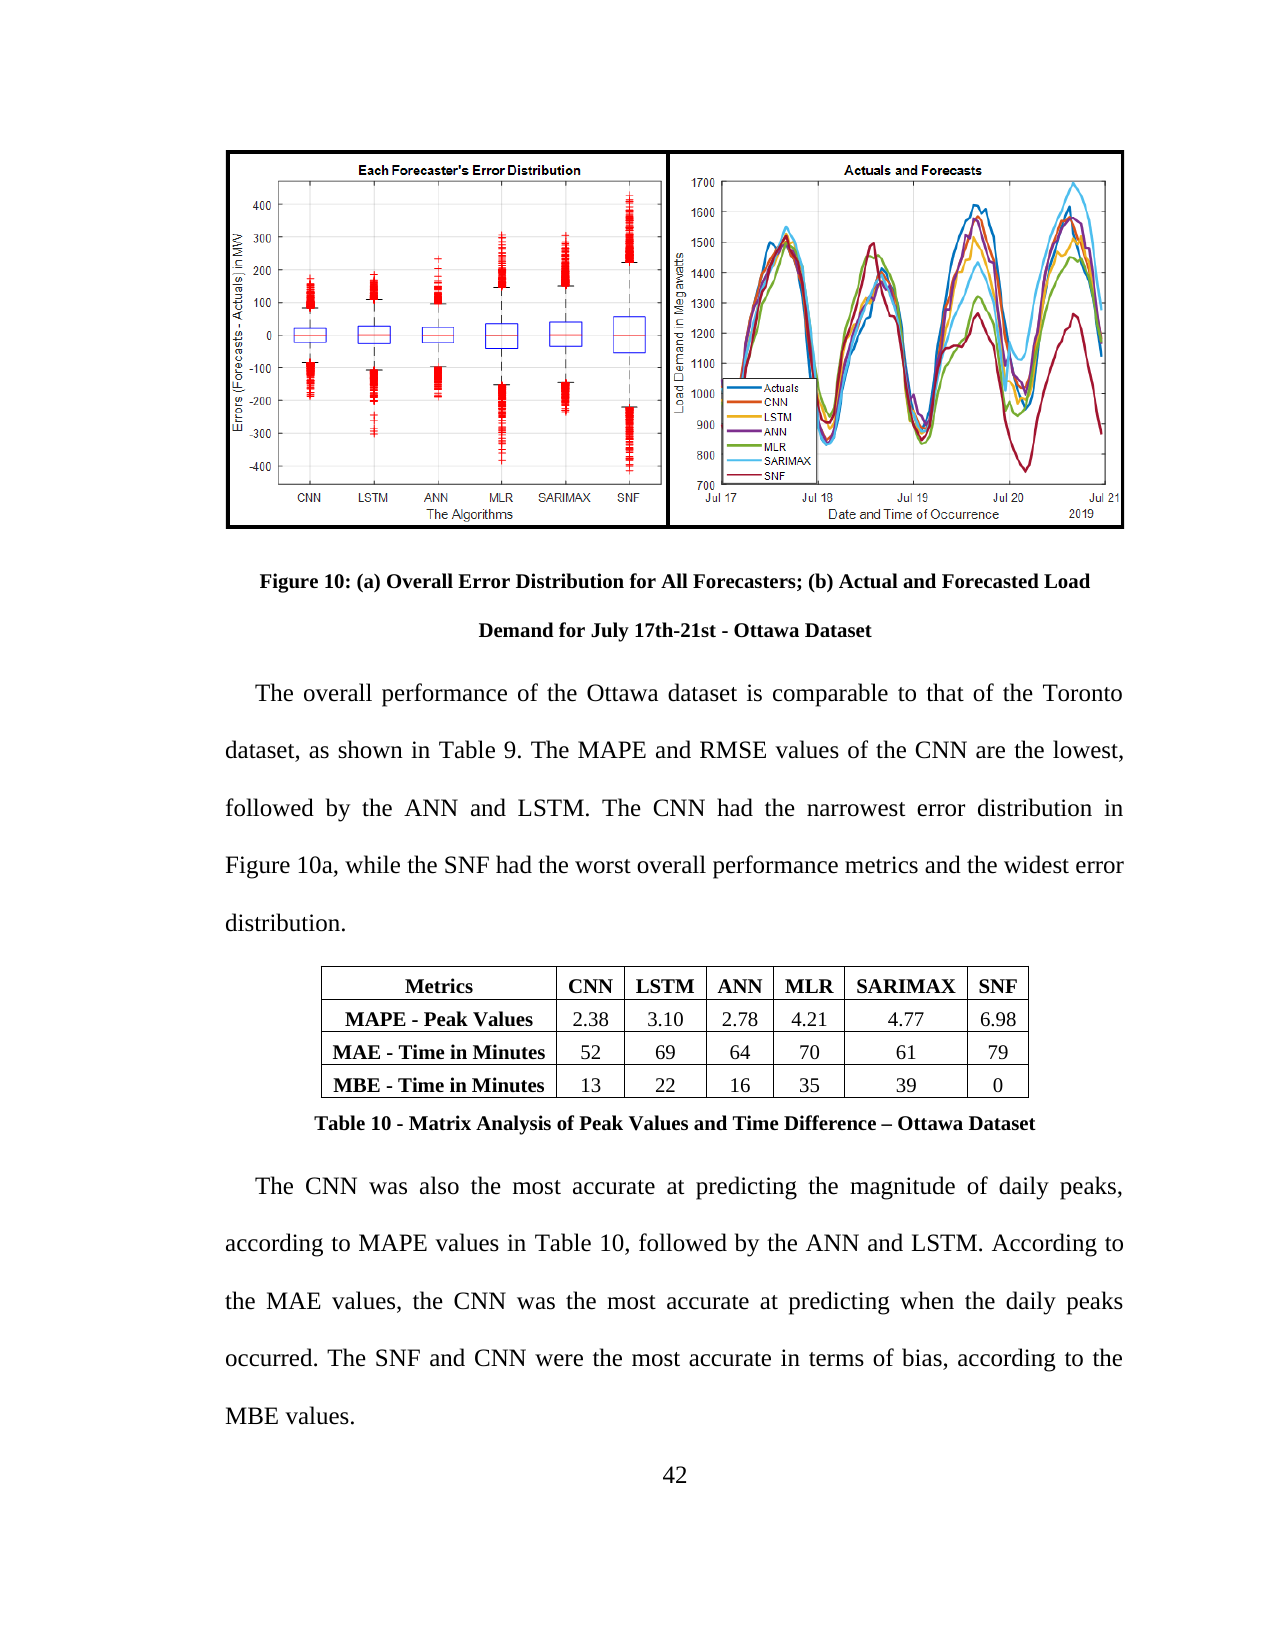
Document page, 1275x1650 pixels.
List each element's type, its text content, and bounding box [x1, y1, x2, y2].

table_header MLR [774, 967, 844, 998]
text Figure 10: (a) Overall Error Distribution for All Forecasters; (b) Actual and Forecasted Load Demand for July 17th-21st - Ottawa Dataset [225, 569, 1125, 642]
table_cell 3.10 [625, 1000, 706, 1031]
table_cell 69 [625, 1032, 706, 1064]
table_cell 22 [625, 1065, 706, 1097]
table_cell 4.77 [845, 1000, 967, 1031]
table_cell 2.38 [557, 1000, 624, 1031]
table_cell 52 [557, 1032, 624, 1064]
table_cell 35 [774, 1065, 844, 1097]
table_header CNN [557, 967, 624, 998]
table_cell 0 [968, 1065, 1028, 1097]
table_header LSTM [625, 967, 706, 998]
table_header Metrics [322, 967, 556, 998]
table_header SARIMAX [845, 967, 967, 998]
table_header ANN [707, 967, 773, 998]
text The CNN was also the most accurate at predicting the magnitude of daily peaks, according to MAPE values in Table 10, followed by the ANN and LSTM. According to the MAE values, the CNN was the most accurate at predicting when the daily peaks occurred. The SNF and CNN were the most accurate in terms of bias, according to the MBE values. [225, 1171, 1125, 1430]
text The overall performance of the Ottawa dataset is comparable to that of the Toronto dataset, as shown in Table 9. The MAPE and RMSE values of the CNN are the lowest, followed by the ANN and LSTM. The CNN had the narrowest error distribution in Figure 10a, while the SNF had the worst overall performance metrics and the widest error distribution. [225, 678, 1125, 937]
table_cell 2.78 [707, 1000, 773, 1031]
table_cell MAPE - Peak Values [322, 1000, 556, 1031]
table_cell 39 [845, 1065, 967, 1097]
table_cell 16 [707, 1065, 773, 1097]
text Table 10 - Matrix Analysis of Peak Values and Time Difference – Ottawa Dataset [225, 1110, 1125, 1134]
table_cell 79 [968, 1032, 1028, 1064]
table_cell 6.98 [968, 1000, 1028, 1031]
picture [225, 150, 1125, 529]
table_cell MAE - Time in Minutes [322, 1032, 556, 1064]
table_cell 4.21 [774, 1000, 844, 1031]
table_cell 70 [774, 1032, 844, 1064]
table_cell 13 [557, 1065, 624, 1097]
table_header SNF [968, 967, 1028, 998]
table_cell 64 [707, 1032, 773, 1064]
table_cell MBE - Time in Minutes [322, 1065, 556, 1097]
table_cell 61 [845, 1032, 967, 1064]
